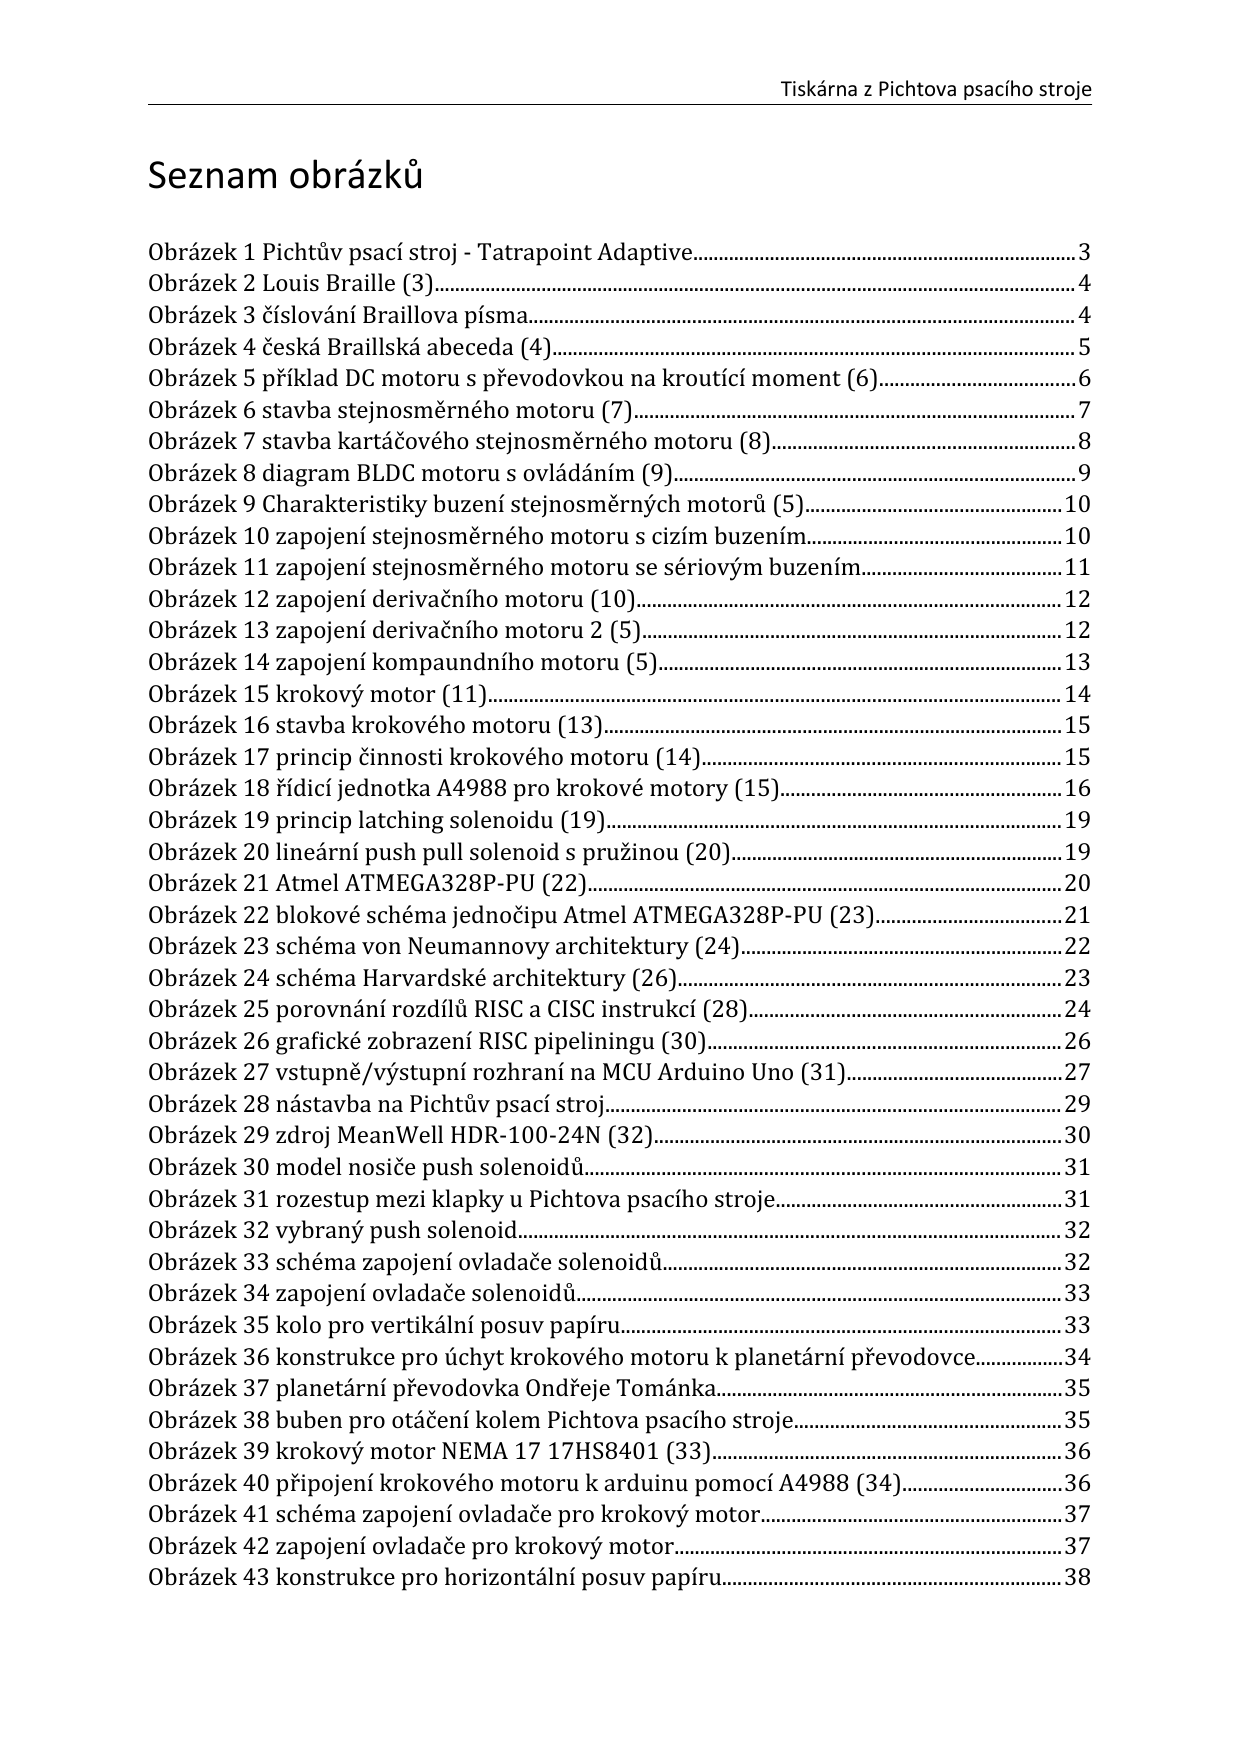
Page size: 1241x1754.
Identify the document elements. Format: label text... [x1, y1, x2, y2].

text Obrázek 16 stavba krokového motoru (13) 15 [148, 710, 1092, 739]
text Obrázek 40 připojení krokového motoru k arduinu pomocí A4988 (34) 36 [148, 1467, 1092, 1497]
text Obrázek 28 nástavba na Pichtův psací stroj 29 [148, 1089, 1092, 1118]
text Obrázek 31 rozestup mezi klapky u Pichtova psacího stroje 31 [148, 1183, 1092, 1213]
text Obrázek 9 Charakteristiky buzení stejnosměrných motorů (5) 10 [148, 489, 1092, 518]
text Obrázek 36 konstrukce pro úchyt krokového motoru k planetární převodovce 34 [148, 1341, 1092, 1370]
text Obrázek 12 zapojení derivačního motoru (10) 12 [148, 584, 1092, 613]
text Obrázek 33 schéma zapojení ovladače solenoidů 32 [148, 1246, 1092, 1276]
text Obrázek 30 model nosiče push solenoidů 31 [148, 1152, 1092, 1181]
text Obrázek 17 princip činnosti krokového motoru (14) 15 [148, 741, 1092, 771]
text Obrázek 4 česká Braillská abeceda (4) 5 [148, 331, 1092, 360]
text Obrázek 15 krokový motor (11) 14 [148, 678, 1092, 708]
text Obrázek 42 zapojení ovladače pro krokový motor 37 [148, 1531, 1092, 1560]
text Obrázek 1 Pichtův psací stroj - Tatrapoint Adaptive 3 [148, 236, 1092, 266]
text Obrázek 5 příklad DC motoru s převodovkou na kroutící moment (6) 6 [148, 363, 1092, 392]
text Obrázek 22 blokové schéma jednočipu Atmel ATMEGA328P-PU (23) 21 [148, 899, 1092, 928]
text Obrázek 18 řídicí jednotka A4988 pro krokové motory (15) 16 [148, 773, 1092, 802]
text Obrázek 43 konstrukce pro horizontální posuv papíru 38 [148, 1562, 1092, 1591]
text Obrázek 7 stavba kartáčového stejnosměrného motoru (8) 8 [148, 426, 1092, 455]
text Obrázek 3 číslování Braillova písma 4 [148, 299, 1092, 329]
text Obrázek 24 schéma Harvardské architektury (26) 23 [148, 962, 1092, 992]
text Obrázek 27 vstupně/výstupní rozhraní na MCU Arduino Uno (31) 27 [148, 1057, 1092, 1086]
text Obrázek 32 vybraný push solenoid 32 [148, 1215, 1092, 1244]
text Obrázek 38 buben pro otáčení kolem Pichtova psacího stroje 35 [148, 1404, 1092, 1433]
text Obrázek 13 zapojení derivačního motoru 2 (5) 12 [148, 615, 1092, 644]
text Obrázek 41 schéma zapojení ovladače pro krokový motor 37 [148, 1499, 1092, 1528]
text Obrázek 10 zapojení stejnosměrného motoru s cizím buzením 10 [148, 521, 1092, 550]
text Obrázek 6 stavba stejnosměrného motoru (7) 7 [148, 394, 1092, 423]
text Obrázek 25 porovnání rozdílů RISC a CISC instrukcí (28) 24 [148, 994, 1092, 1023]
text Obrázek 29 zdroj MeanWell HDR-100-24N (32) 30 [148, 1120, 1092, 1149]
text Obrázek 26 grafické zobrazení RISC pipeliningu (30) 26 [148, 1026, 1092, 1055]
text Obrázek 2 Louis Braille (3) 4 [148, 268, 1092, 297]
text Obrázek 19 princip latching solenoidu (19) 19 [148, 804, 1092, 834]
text Obrázek 20 lineární push pull solenoid s pružinou (20) 19 [148, 836, 1092, 865]
text Obrázek 34 zapojení ovladače solenoidů 33 [148, 1278, 1092, 1307]
text Obrázek 39 krokový motor NEMA 17 17HS8401 (33) 36 [148, 1436, 1092, 1465]
text Obrázek 8 diagram BLDC motoru s ovládáním (9) 9 [148, 457, 1092, 487]
text Obrázek 21 Atmel ATMEGA328P-PU (22) 20 [148, 868, 1092, 897]
text Obrázek 35 kolo pro vertikální posuv papíru 33 [148, 1309, 1092, 1339]
text Obrázek 23 schéma von Neumannovy architektury (24) 22 [148, 931, 1092, 960]
text Seznam obrázků [148, 148, 1092, 198]
text Obrázek 11 zapojení stejnosměrného motoru se sériovým buzením 11 [148, 552, 1092, 581]
text Obrázek 37 planetární převodovka Ondřeje Tománka 35 [148, 1373, 1092, 1402]
text Obrázek 14 zapojení kompaundního motoru (5) 13 [148, 647, 1092, 676]
